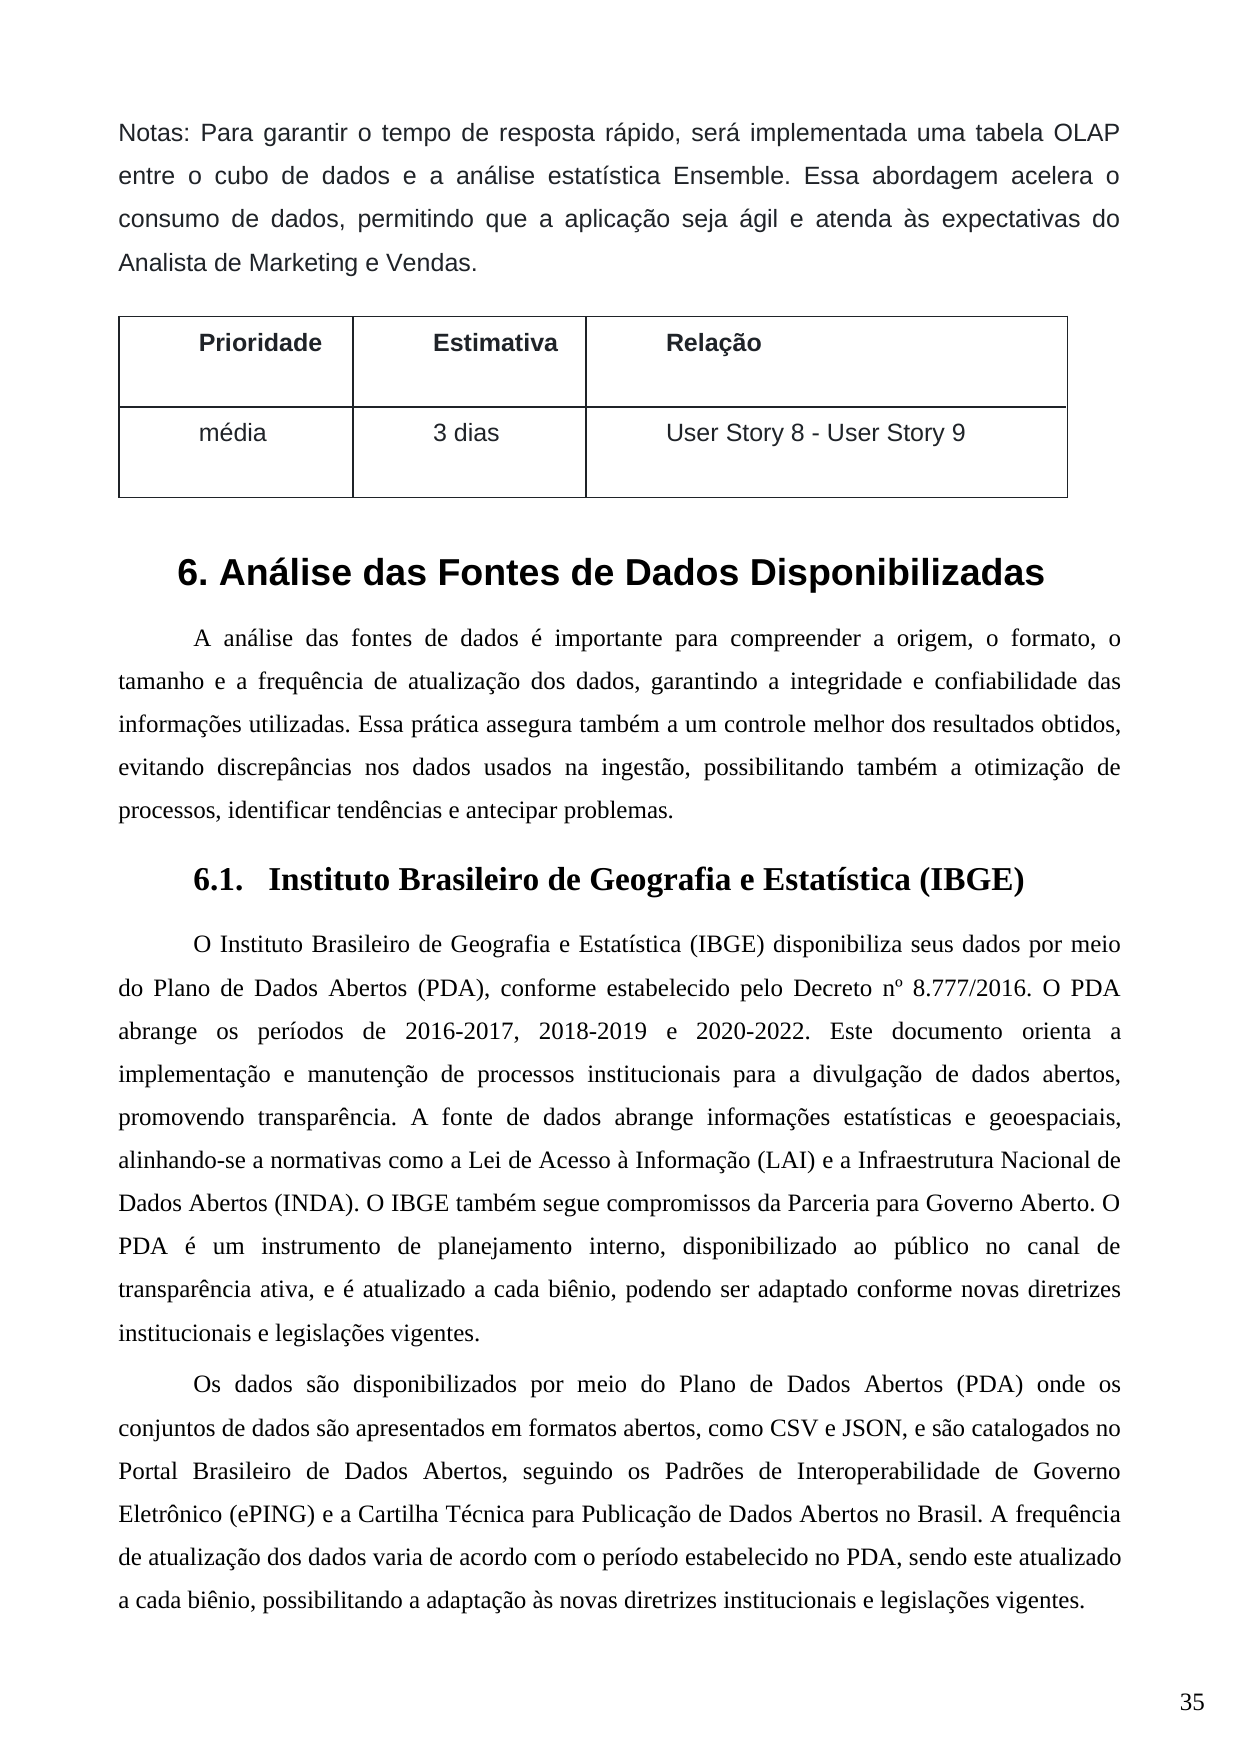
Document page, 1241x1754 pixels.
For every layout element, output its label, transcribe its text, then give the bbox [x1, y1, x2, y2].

table_cell média [120, 408, 352, 496]
table_cell User Story 8 - User Story 9 [587, 406, 1067, 496]
table_cell 3 dias [354, 408, 585, 496]
text Notas: Para garantir o tempo de resposta rápido, será implementada uma tabela OLAP entre o cubo de dados e a análise estatística Ensemble. Essa abordagem acelera o consumo de dados, permitindo que a aplicação seja ágil e atenda às expectativas do Analista de Marketing e Vendas. [118, 118, 1122, 276]
text 6. Análise das Fontes de Dados Disponibilizadas [118, 550, 1122, 593]
text O Instituto Brasileiro de Geografia e Estatística (IBGE) disponibiliza seus dados por meio do Plano de Dados Abertos (PDA), conforme estabelecido pelo Decreto nº 8.777/2016. O PDA abrange os períodos de 2016-2017, 2018-2019 e 2020-2022. Este documento orienta a implementação e manutenção de processos institucionais para a divulgação de dados abertos, promovendo transparência. A fonte de dados abrange informações estatísticas e geoespaciais, alinhando-se a normativas como a Lei de Acesso à Informação (LAI) e a Infraestrutura Nacional de Dados Abertos (INDA). O IBGE também segue compromissos da Parceria para Governo Aberto. O PDA é um instrumento de planejamento interno, disponibilizado ao público no canal de transparência ativa, e é atualizado a cada biênio, podendo ser adaptado conforme novas diretrizes institucionais e legislações vigentes. [118, 929, 1122, 1346]
table_header Prioridade [120, 317, 352, 406]
table_header Estimativa [354, 317, 585, 406]
text A análise das fontes de dados é importante para compreender a origem, o formato, o tamanho e a frequência de atualização dos dados, garantindo a integridade e confiabilidade das informações utilizadas. Essa prática assegura também a um controle melhor dos resultados obtidos, evitando discrepâncias nos dados usados na ingestão, possibilitando também a otimização de processos, identificar tendências e antecipar problemas. [118, 623, 1122, 824]
subtitle 6.1. Instituto Brasileiro de Geografia e Estatística (IBGE) [118, 859, 1122, 898]
table_header Relação [587, 317, 1067, 406]
text Os dados são disponibilizados por meio do Plano de Dados Abertos (PDA) onde os conjuntos de dados são apresentados em formatos abertos, como CSV e JSON, e são catalogados no Portal Brasileiro de Dados Abertos, seguindo os Padrões de Interoperabilidade de Governo Eletrônico (ePING) e a Cartilha Técnica para Publicação de Dados Abertos no Brasil. A frequência de atualização dos dados varia de acordo com o período estabelecido no PDA, sendo este atualizado a cada biênio, possibilitando a adaptação às novas diretrizes institucionais e legislações vigentes. [118, 1369, 1122, 1614]
